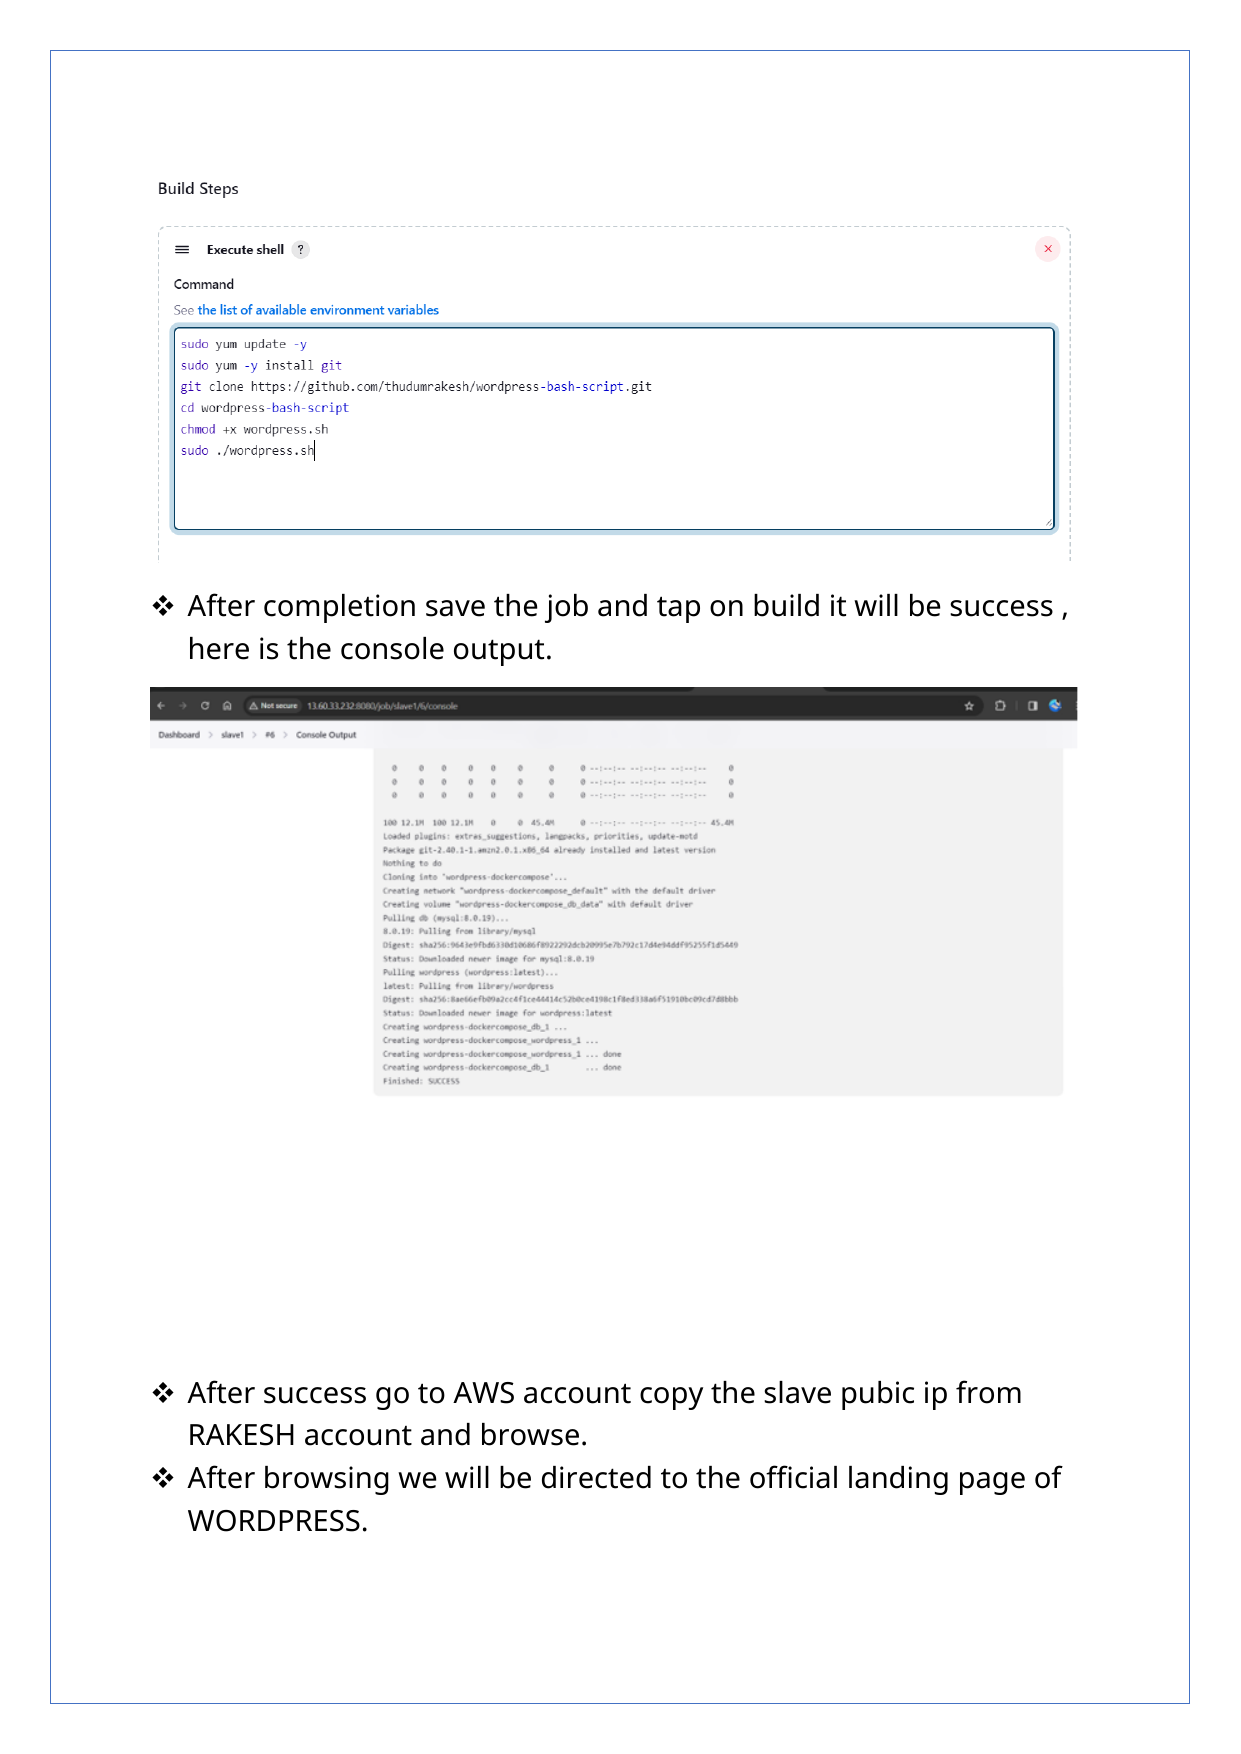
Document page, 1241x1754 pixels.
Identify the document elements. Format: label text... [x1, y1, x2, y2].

list After success go to AWS account copy the slave pubic ip from RAKESH account and browse. [150, 1372, 1090, 1454]
list After completion save the job and tap on build it will be success , here is the console output. [150, 585, 1090, 668]
picture [150, 687, 1078, 1116]
list After browsing we will be directed to the official landing page of WORDPRESS. [150, 1457, 1090, 1540]
picture [150, 150, 1091, 563]
